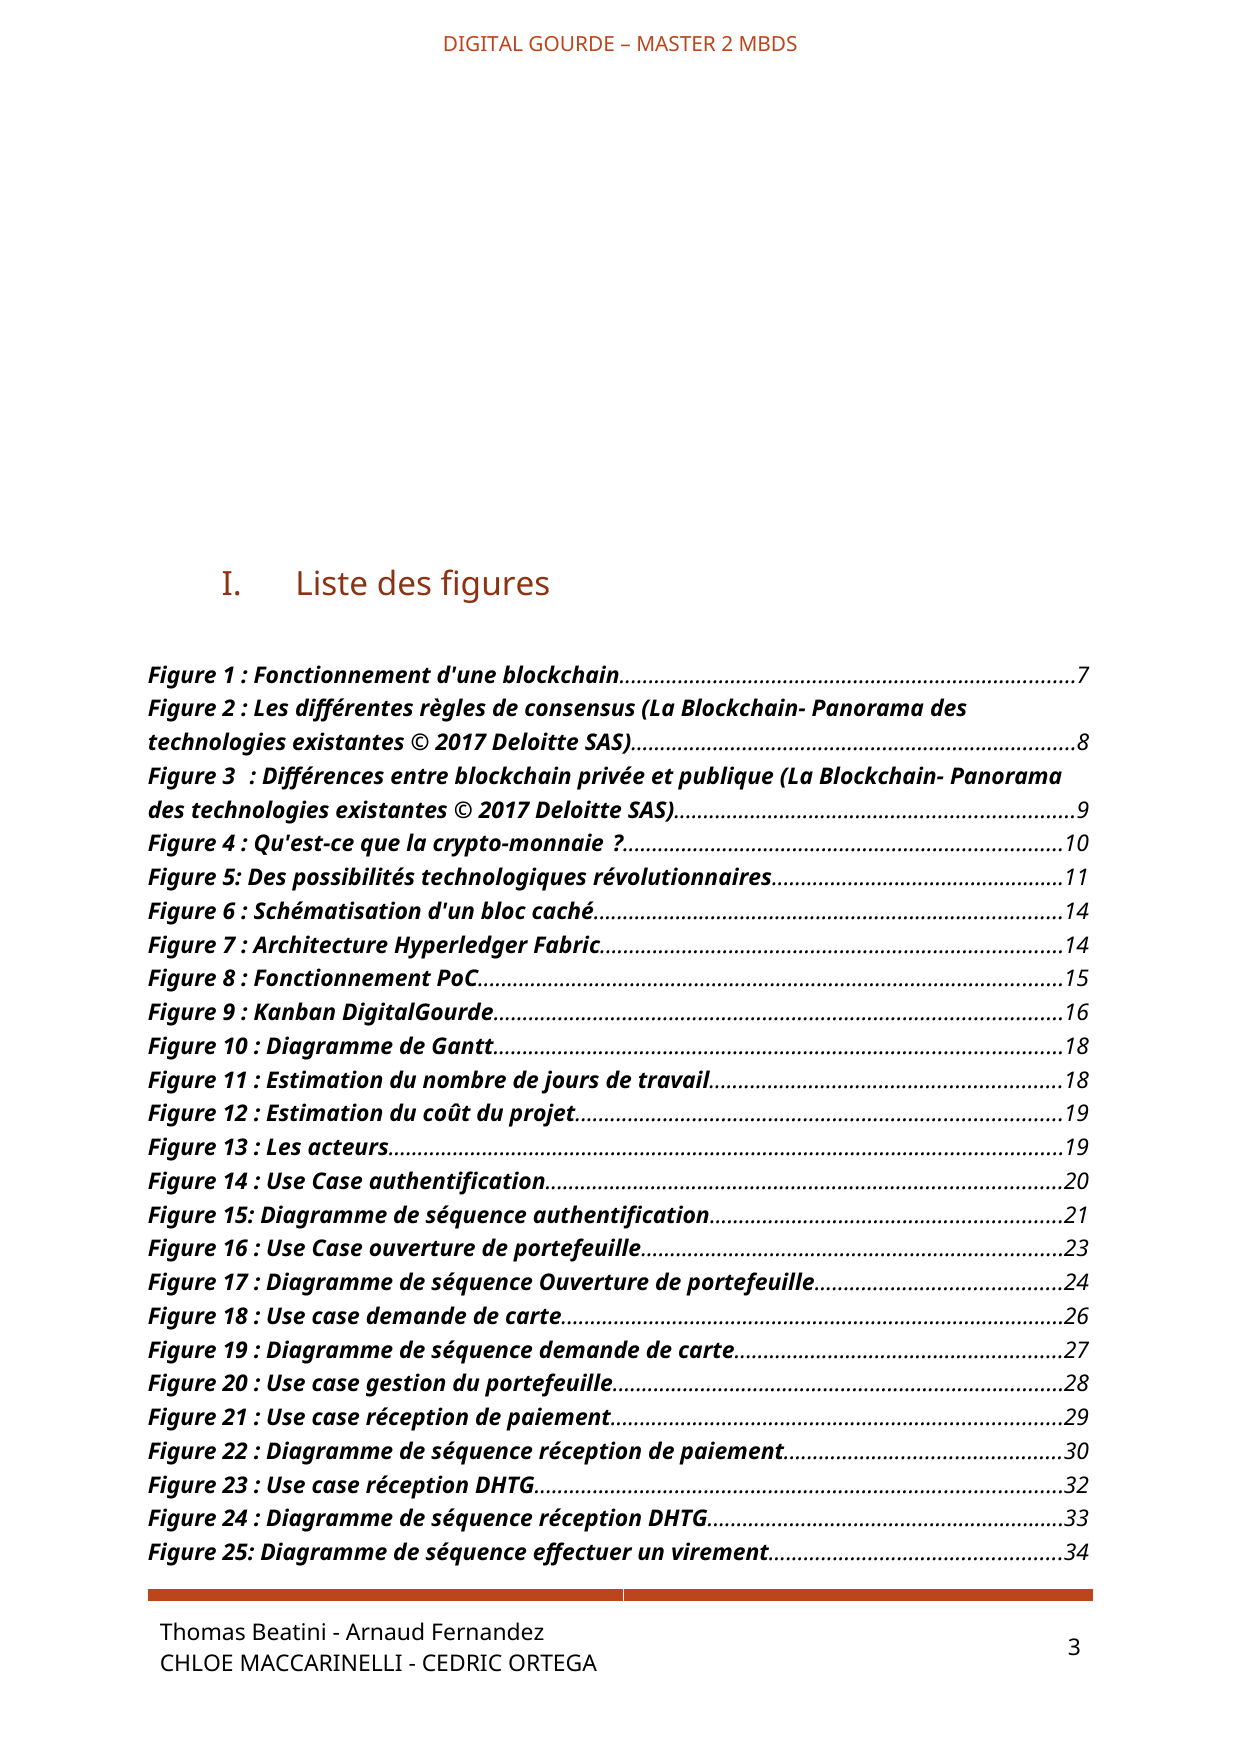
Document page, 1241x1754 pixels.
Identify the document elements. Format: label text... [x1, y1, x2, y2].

text Figure 25: Diagramme de séquence effectuer un virement 34 [148, 1536, 1093, 1567]
text Figure 3 : Différences entre blockchain privée et publique (La Blockchain- Panorama des technologies existantes © 2017 Deloitte SAS) 9 [148, 760, 1093, 825]
text Figure 8 : Fonctionnement PoC 15 [148, 962, 1093, 994]
text Figure 12 : Estimation du coût du projet 19 [148, 1097, 1093, 1129]
text Figure 13 : Les acteurs 19 [148, 1131, 1093, 1162]
text Figure 21 : Use case réception de paiement 29 [148, 1401, 1093, 1432]
text Figure 24 : Diagramme de séquence réception DHTG 33 [148, 1502, 1093, 1534]
text Figure 5: Des possibilités technologiques révolutionnaires 11 [148, 861, 1093, 892]
text Figure 7 : Architecture Hyperledger Fabric 14 [148, 929, 1093, 960]
text Figure 2 : Les différentes règles de consensus (La Blockchain- Panorama des technologies existantes © 2017 Deloitte SAS) 8 [148, 692, 1093, 757]
text Figure 23 : Use case réception DHTG 32 [148, 1469, 1093, 1500]
text Figure 22 : Diagramme de séquence réception de paiement 30 [148, 1435, 1093, 1466]
text Figure 9 : Kanban DigitalGourde 16 [148, 996, 1093, 1027]
text Figure 4 : Qu'est-ce que la crypto-monnaie ? 10 [148, 827, 1093, 859]
text Figure 17 : Diagramme de séquence Ouverture de portefeuille 24 [148, 1266, 1093, 1297]
text Figure 14 : Use Case authentification 20 [148, 1165, 1093, 1196]
text Figure 10 : Diagramme de Gantt 18 [148, 1030, 1093, 1061]
text Figure 1 : Fonctionnement d'une blockchain 7 [148, 659, 1093, 690]
text Figure 6 : Schématisation d'un bloc caché 14 [148, 895, 1093, 926]
subtitle Liste des figures [221, 559, 1093, 605]
text Figure 20 : Use case gestion du portefeuille 28 [148, 1367, 1093, 1399]
text Figure 16 : Use Case ouverture de portefeuille 23 [148, 1232, 1093, 1264]
text Figure 15: Diagramme de séquence authentification 21 [148, 1199, 1093, 1230]
text Figure 11 : Estimation du nombre de jours de travail 18 [148, 1064, 1093, 1095]
text Figure 18 : Use case demande de carte 26 [148, 1300, 1093, 1331]
text Figure 19 : Diagramme de séquence demande de carte 27 [148, 1334, 1093, 1365]
